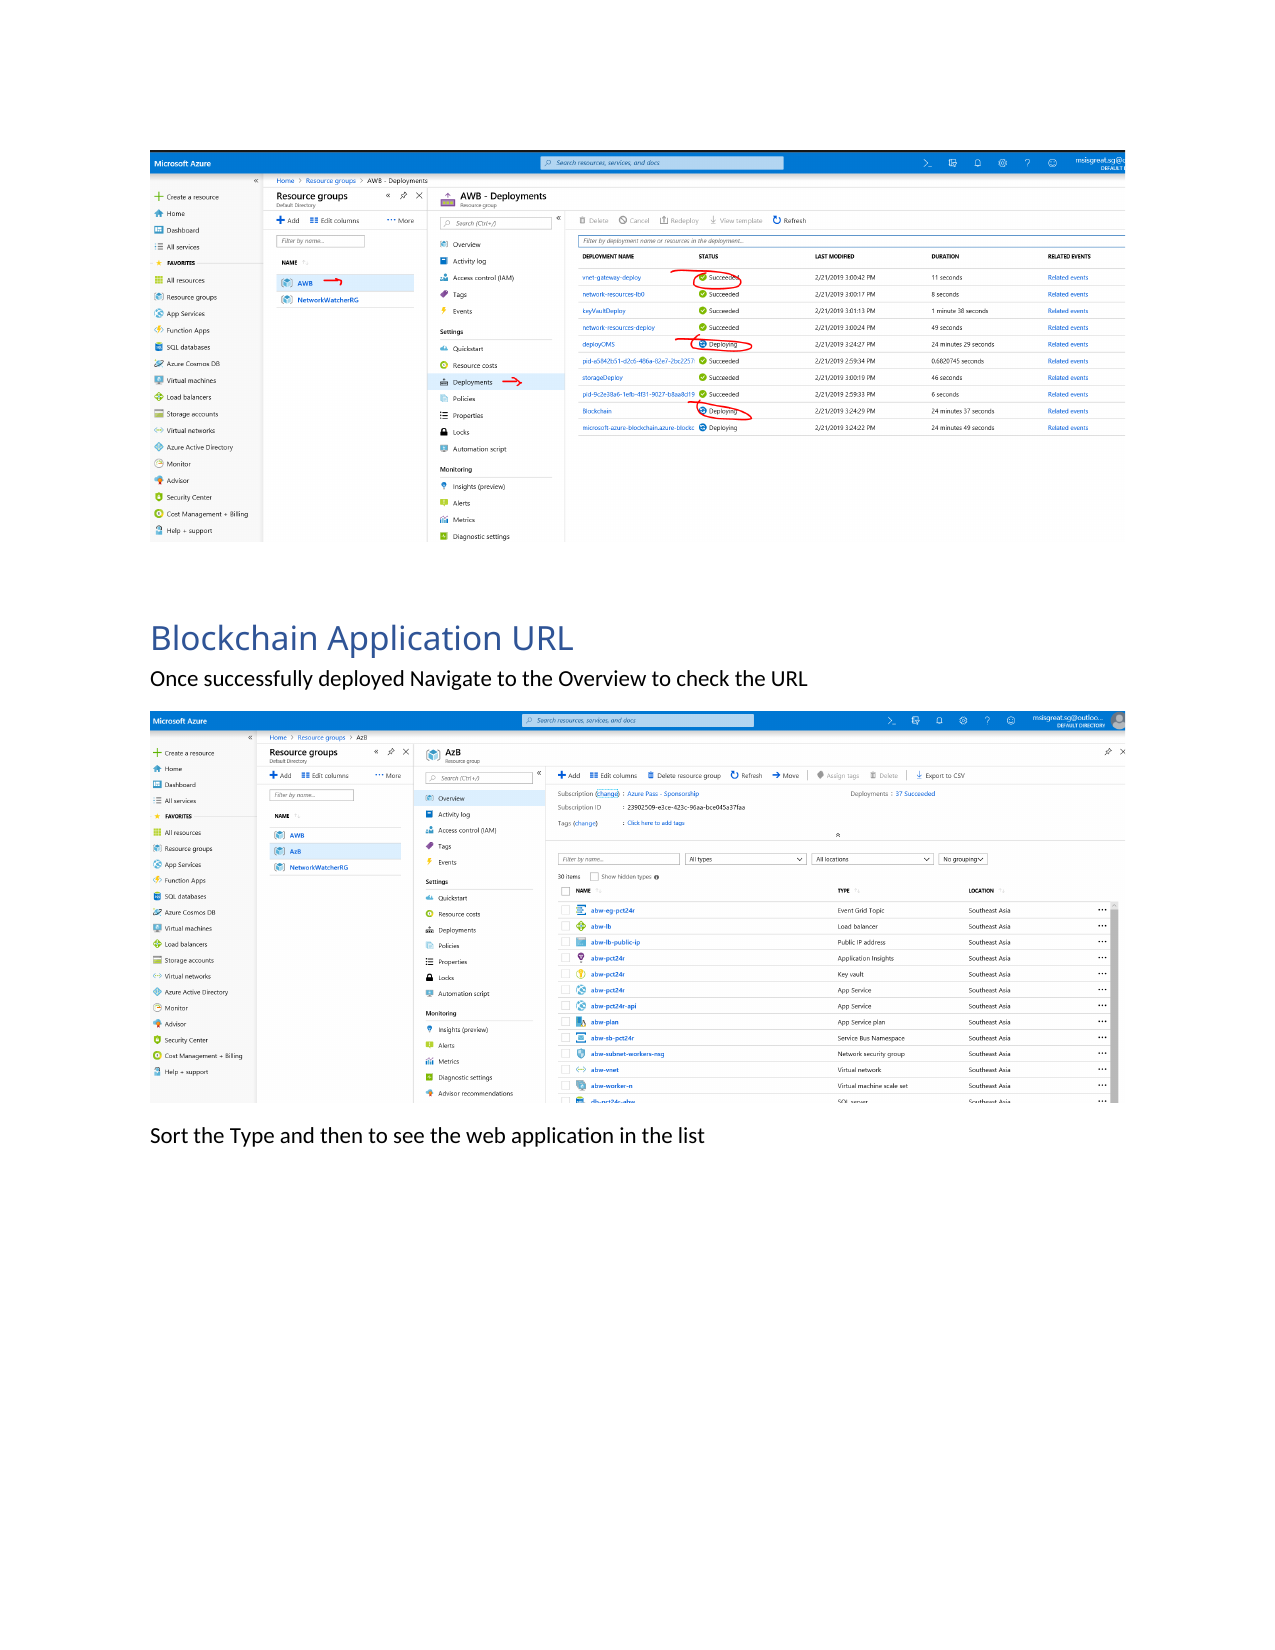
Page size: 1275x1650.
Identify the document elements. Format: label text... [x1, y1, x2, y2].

subtitle Blockchain Application URL [150, 615, 1125, 661]
text Once successfully deployed Navigate to the Overview to check the URL [150, 664, 1125, 692]
picture [150, 150, 1125, 542]
text Sort the Type and then to see the web application in the list [150, 1121, 1125, 1149]
picture [150, 711, 1125, 1103]
